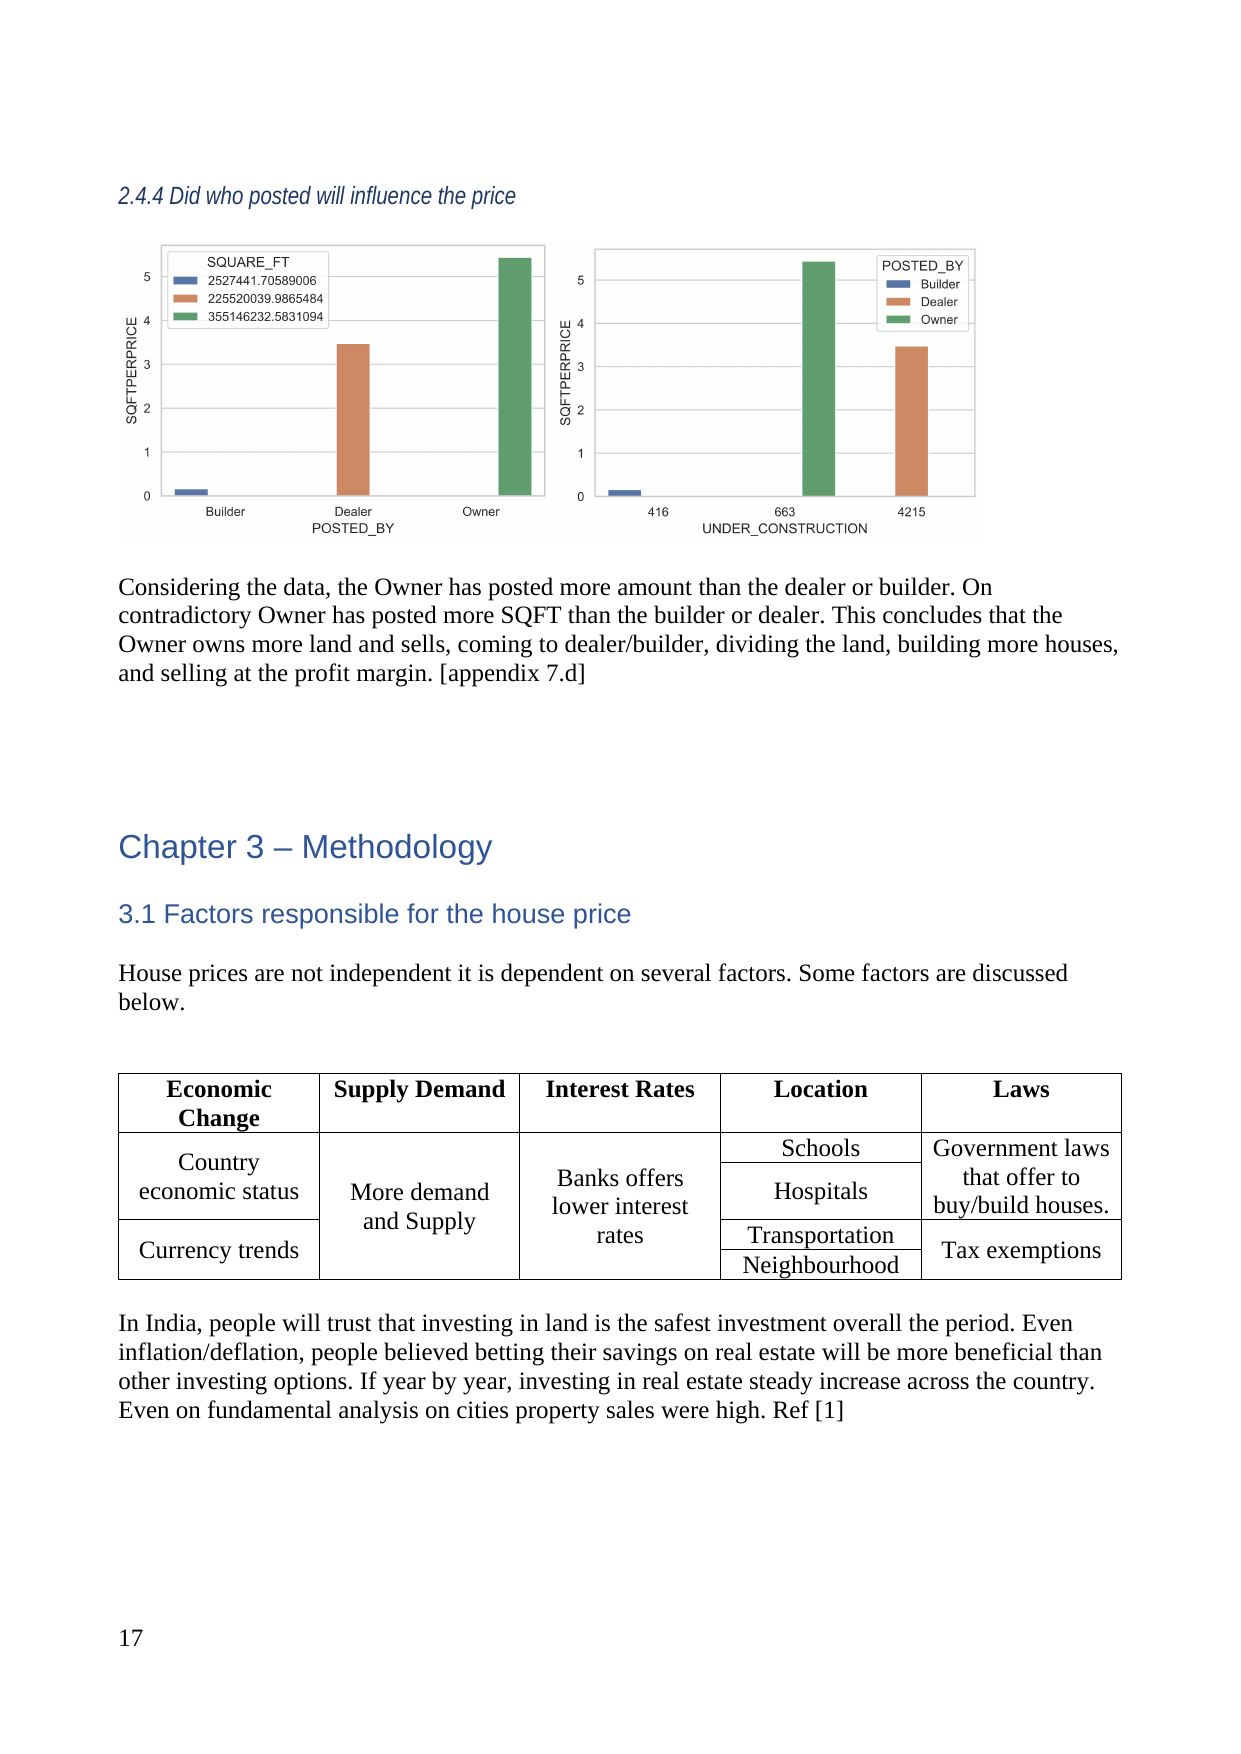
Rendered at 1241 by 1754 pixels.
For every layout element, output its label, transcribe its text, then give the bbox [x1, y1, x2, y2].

table_header Laws [922, 1074, 1121, 1132]
table_cell Neighbourhood [721, 1250, 921, 1279]
table_header Location [721, 1074, 921, 1132]
table_cell Currency trends [119, 1220, 319, 1279]
text House prices are not independent it is dependent on several factors. Some factors are discussed below. [118, 958, 1122, 1016]
table_cell Hospitals [721, 1163, 921, 1219]
text In India, people will trust that investing in land is the safest investment overall the period. Even inflation/deflation, people believed betting their savings on real estate will be more beneficial than other investing options. If year by year, investing in real estate steady increase across the country. Even on fundamental analysis on cities property sales were high. Ref [1] [118, 1308, 1122, 1423]
subtitle 2.4.4 Did who posted will influence the price [118, 181, 1122, 209]
subtitle Chapter 3 – Methodology [118, 827, 1122, 865]
table_header Supply Demand [320, 1074, 519, 1132]
table_cell Tax exemptions [922, 1220, 1121, 1279]
table_header Economic Change [119, 1074, 319, 1132]
picture [118, 238, 983, 544]
table_cell More demand and Supply [320, 1133, 519, 1279]
subtitle 3.1 Factors responsible for the house price [118, 898, 1122, 929]
text Considering the data, the Owner has posted more amount than the dealer or builder. On contradictory Owner has posted more SQFT than the builder or dealer. This concludes that the Owner owns more land and sells, coming to dealer/builder, dividing the land, building more houses, and selling at the profit margin. [appendix 7.d] [118, 572, 1122, 687]
table_cell Government laws that offer to buy/build houses. [922, 1133, 1121, 1219]
table_cell Schools [721, 1133, 921, 1162]
table_header Interest Rates [520, 1074, 720, 1132]
table_cell Country economic status [119, 1133, 319, 1219]
table_cell Transportation [721, 1220, 921, 1249]
table_cell Banks offers lower interest rates [520, 1133, 720, 1279]
